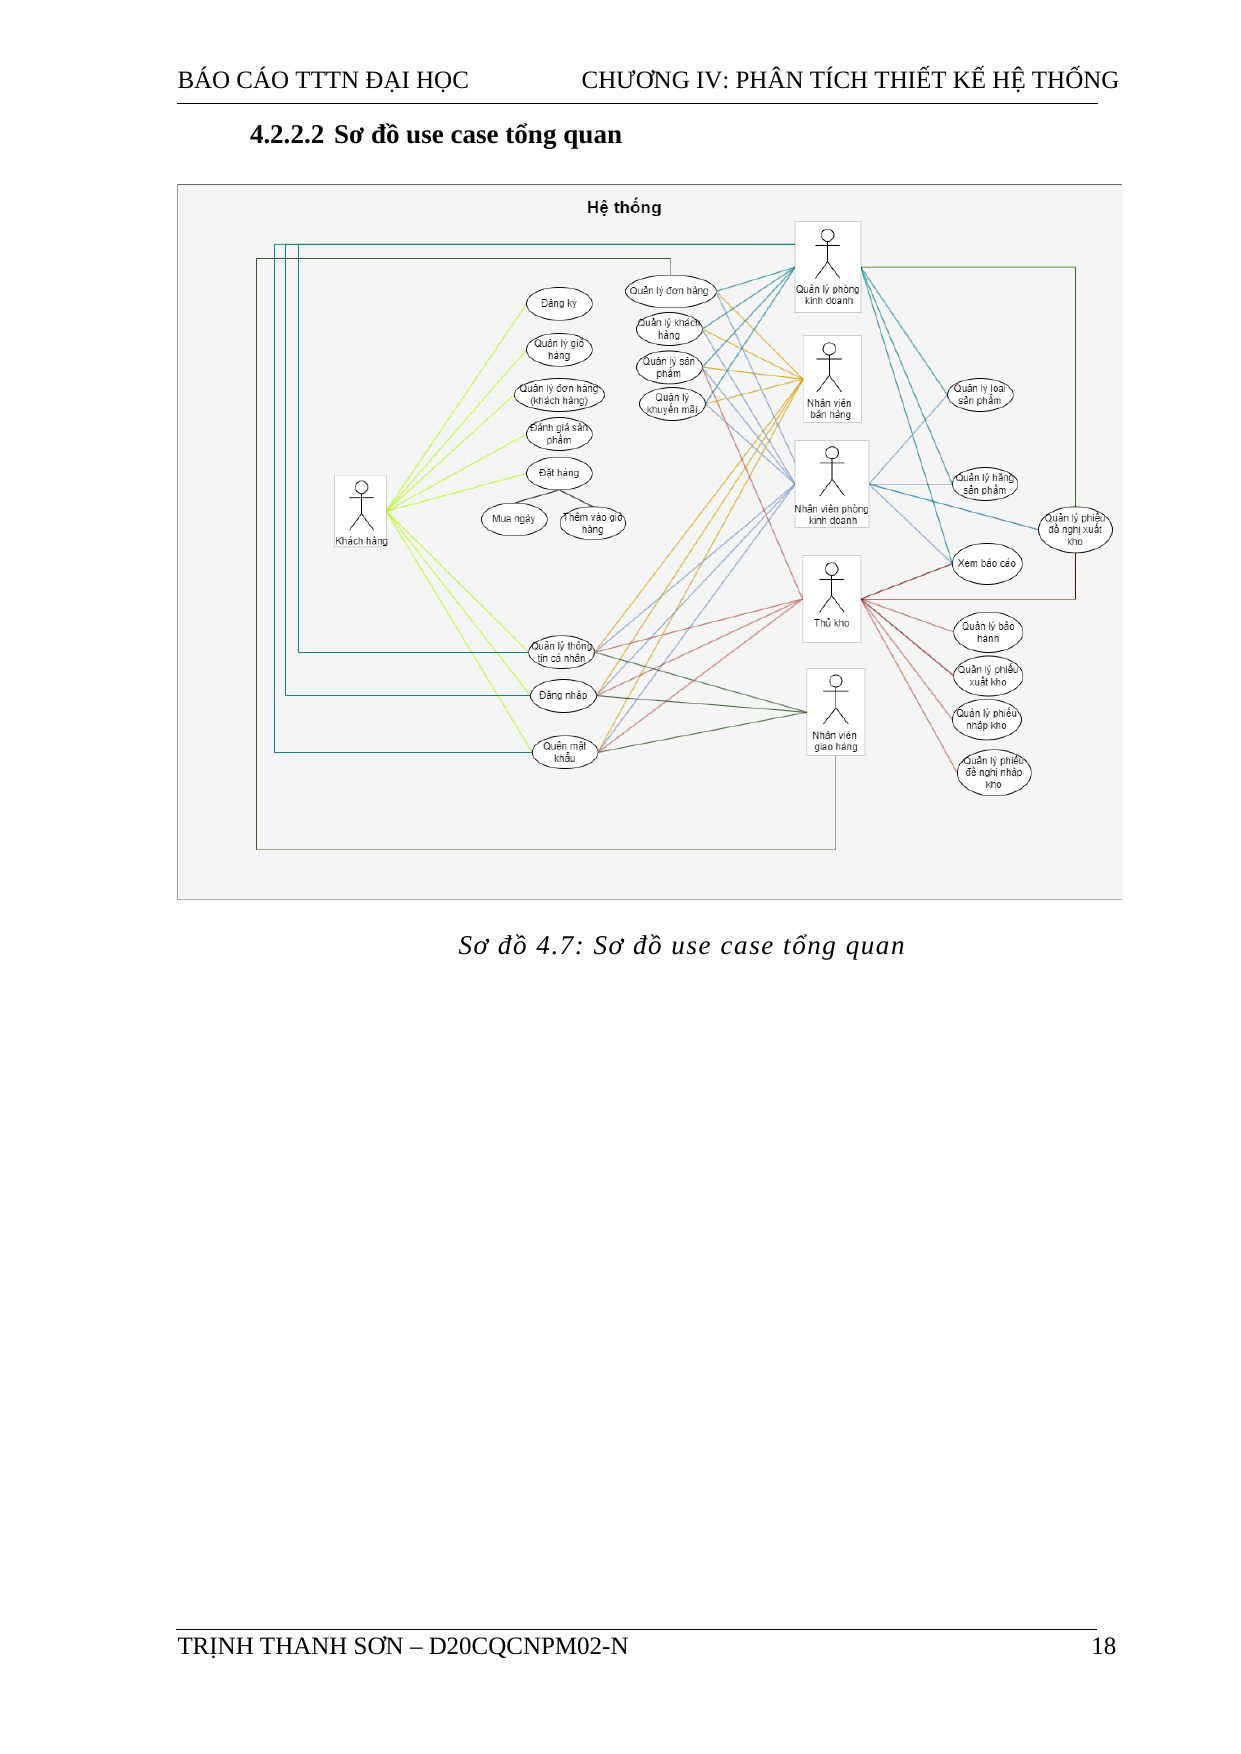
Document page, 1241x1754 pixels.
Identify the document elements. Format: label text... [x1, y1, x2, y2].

picture [177, 184, 1123, 900]
subtitle Sơ đồ use case tổng quan [250, 118, 1122, 149]
subtitle Sơ đồ 4.7: Sơ đồ use case tổng quan [177, 929, 1122, 960]
